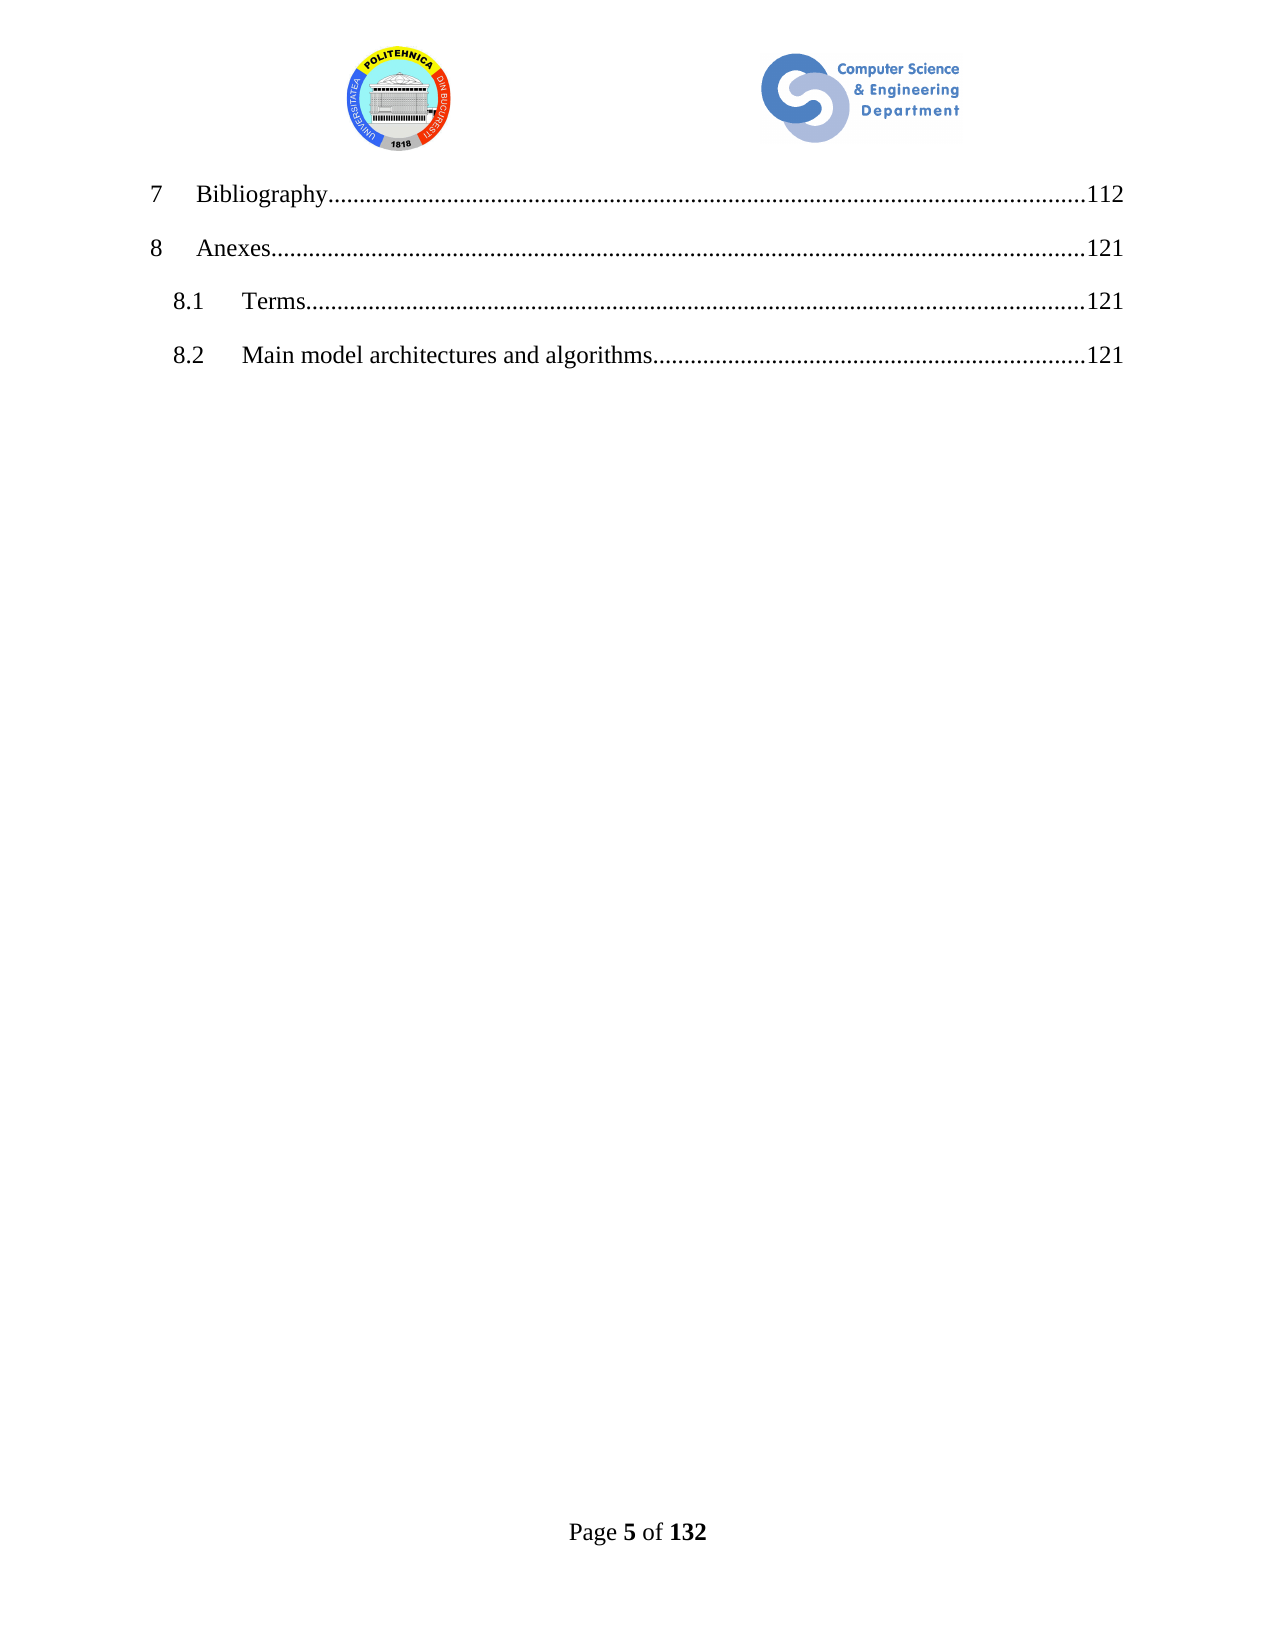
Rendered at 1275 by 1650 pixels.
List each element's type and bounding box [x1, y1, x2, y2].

picture [346, 46, 451, 151]
picture [760, 53, 963, 144]
